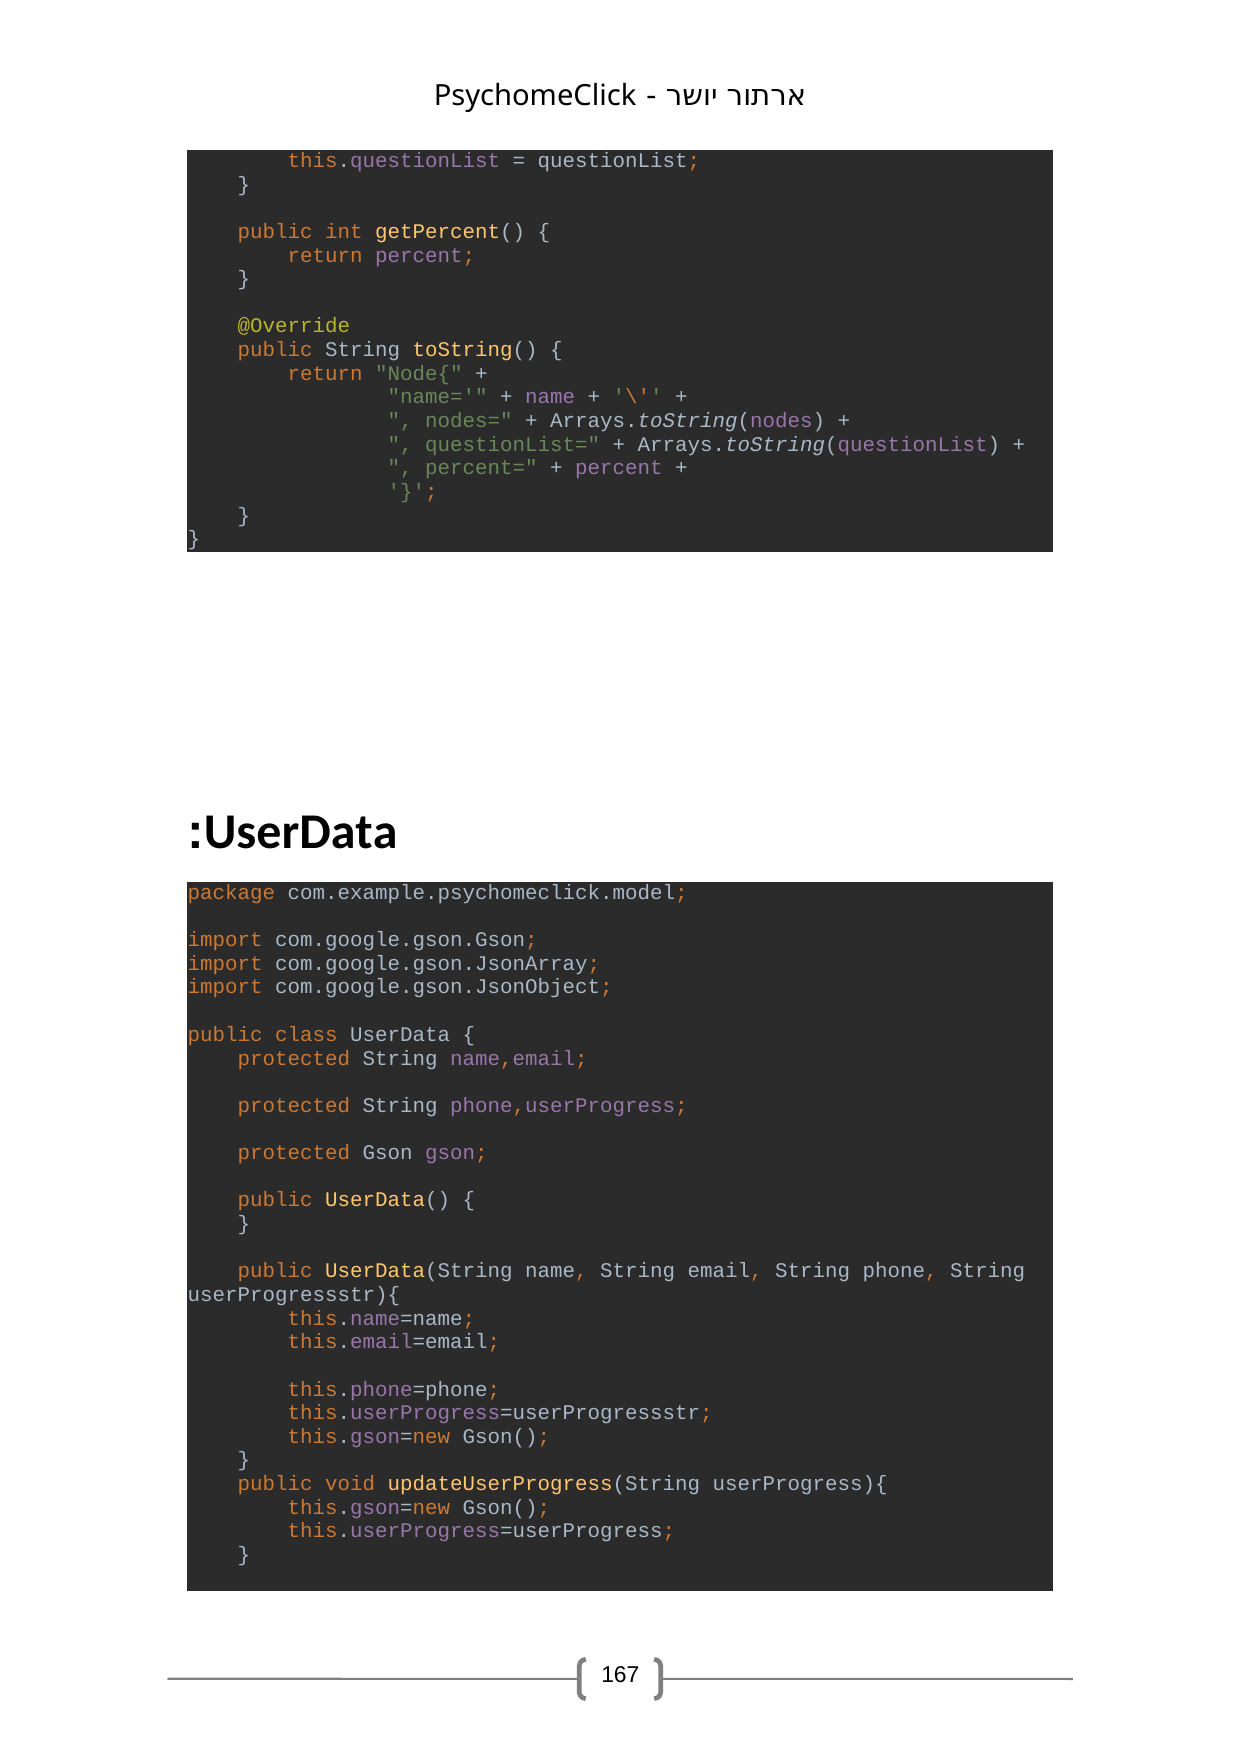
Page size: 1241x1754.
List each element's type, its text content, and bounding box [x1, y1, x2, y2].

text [187, 882, 1053, 1591]
text UserData: [187, 799, 1053, 861]
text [187, 150, 1053, 552]
